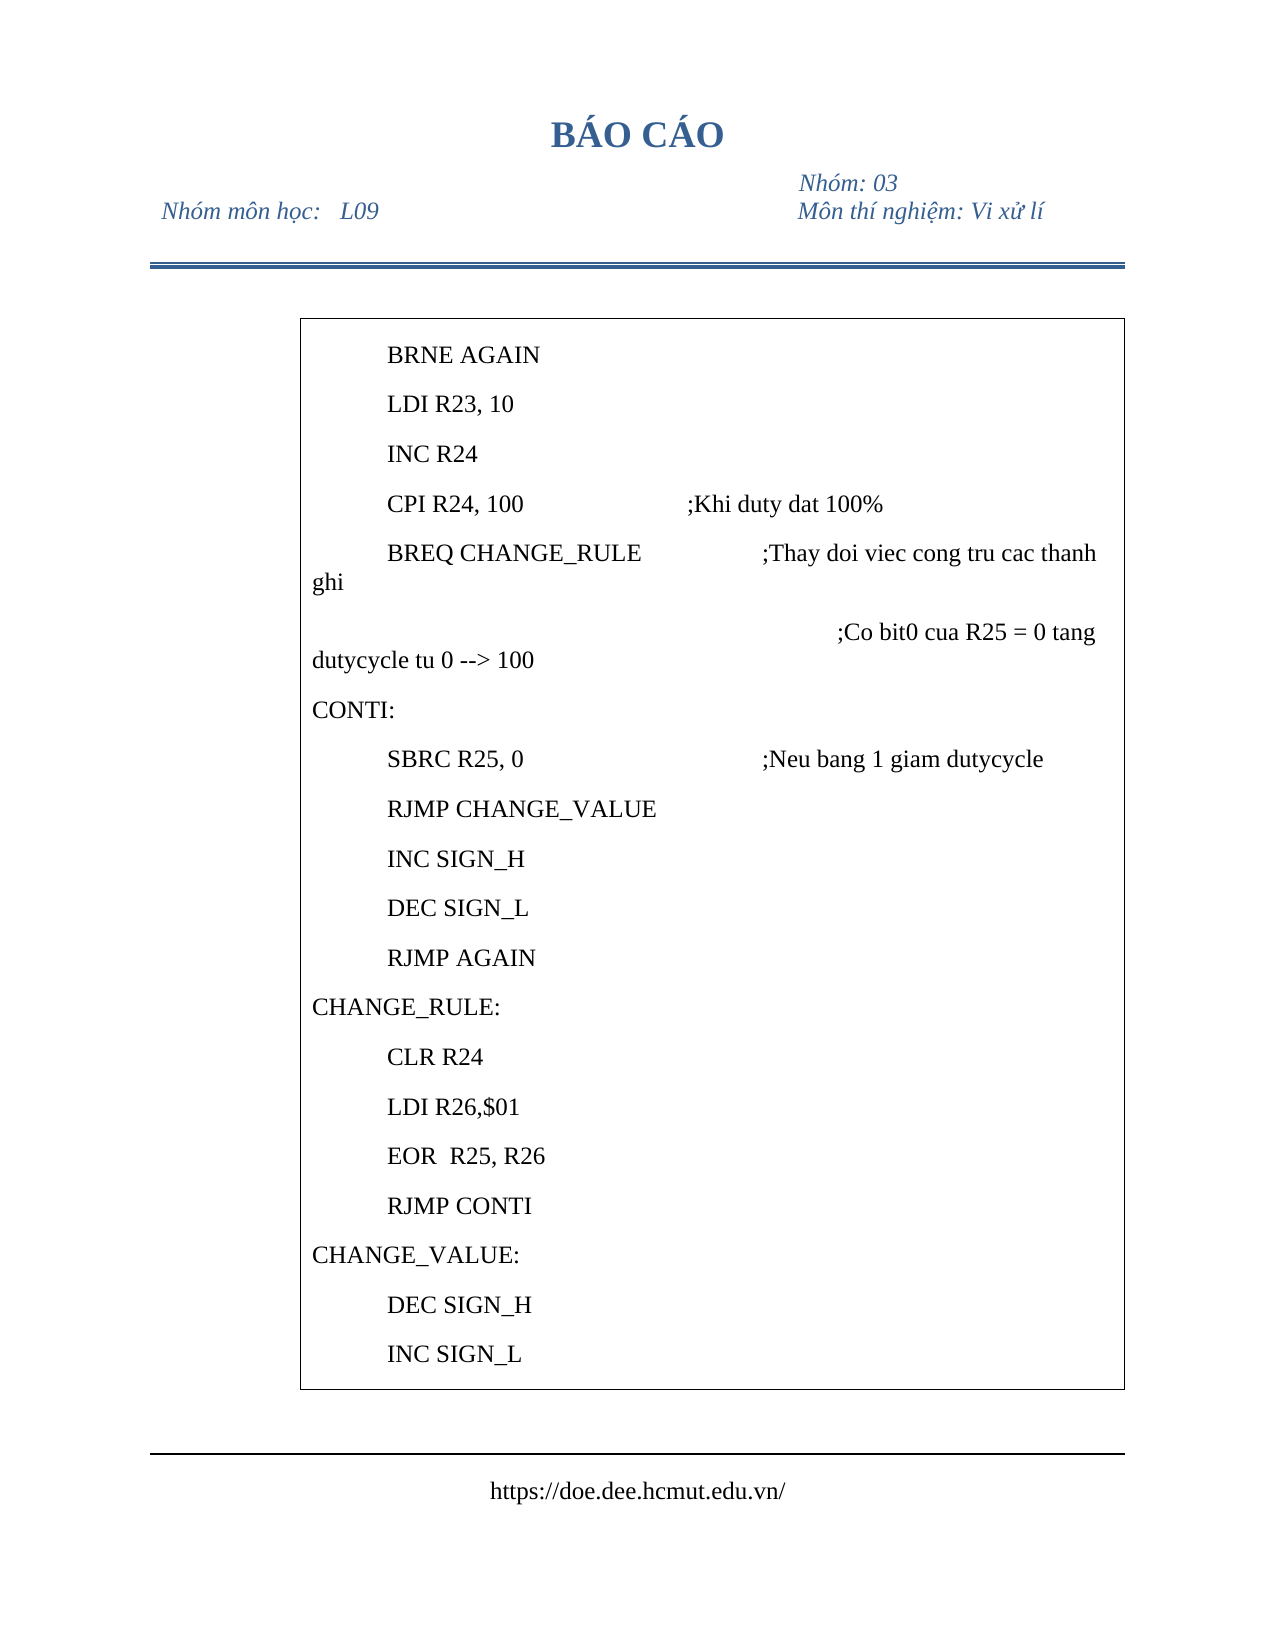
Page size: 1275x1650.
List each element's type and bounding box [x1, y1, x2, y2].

table_header [301, 319, 1124, 1389]
